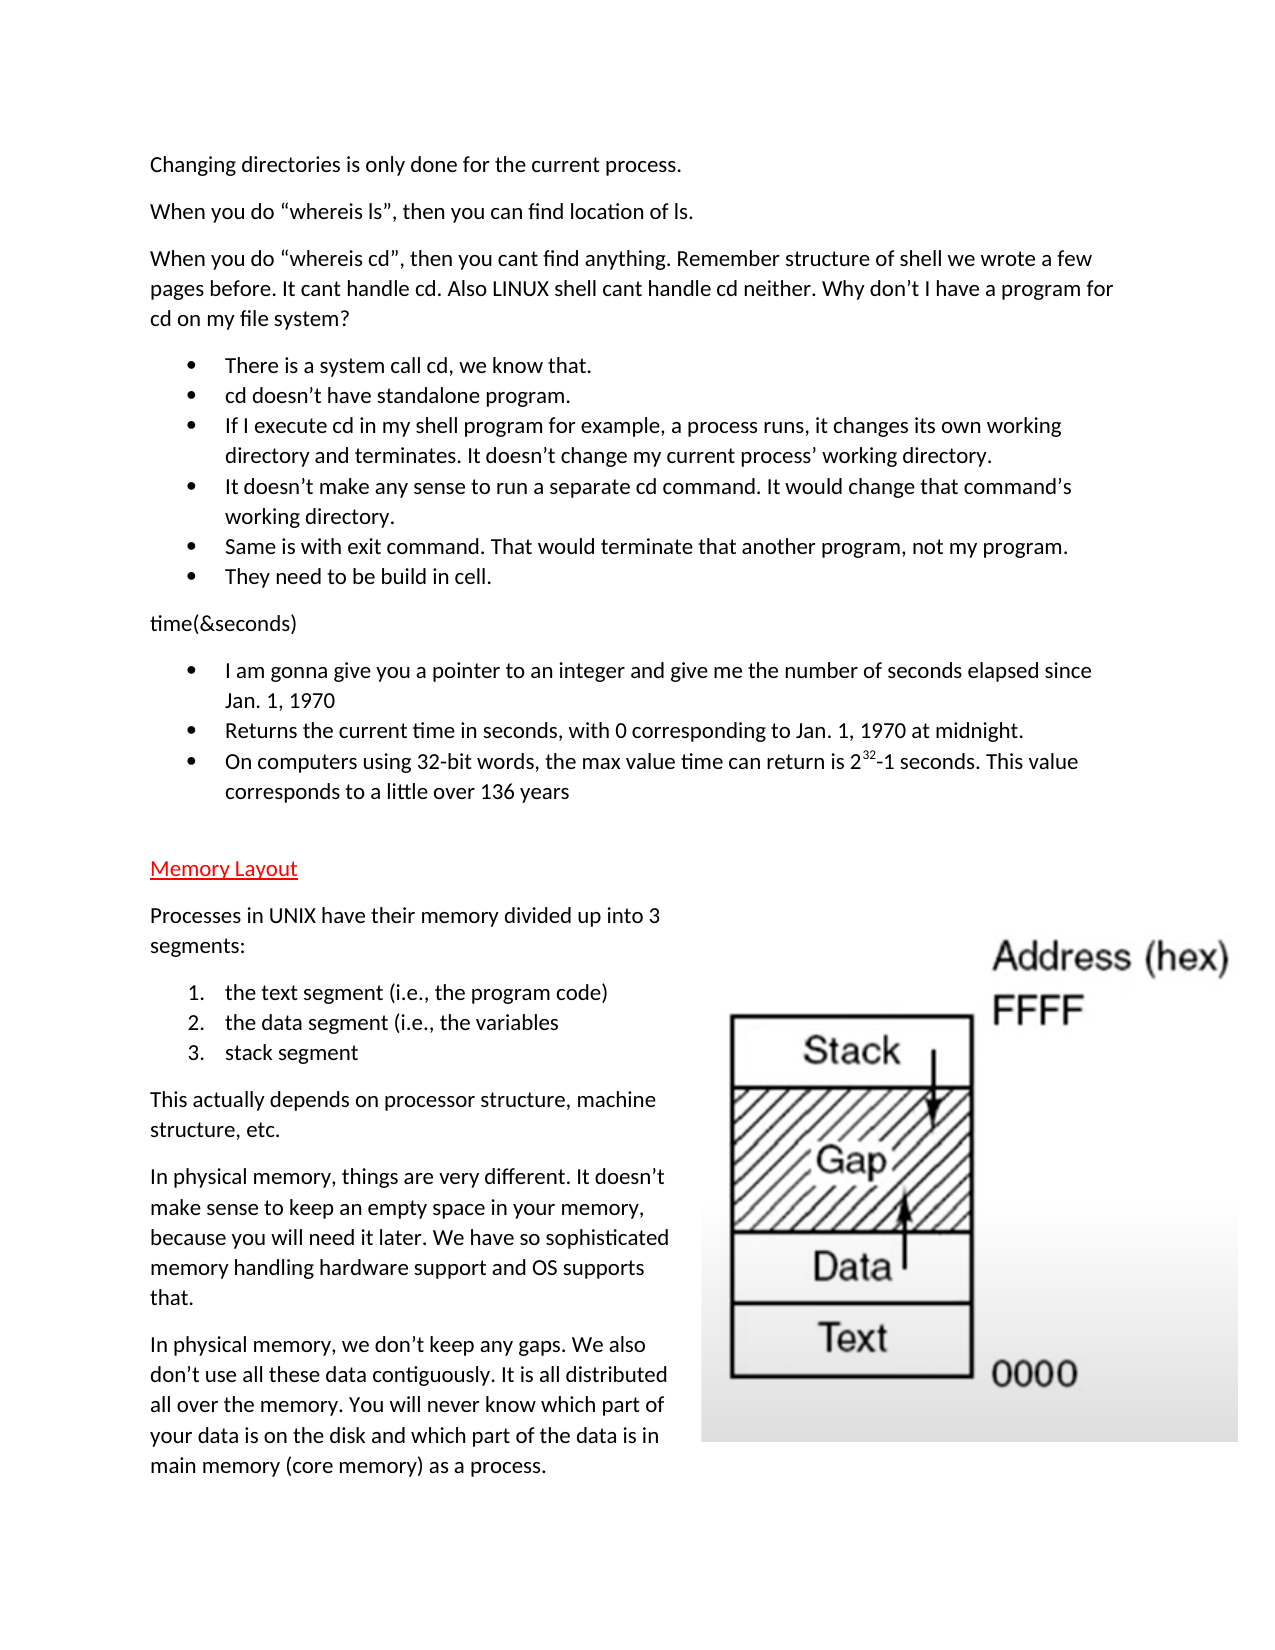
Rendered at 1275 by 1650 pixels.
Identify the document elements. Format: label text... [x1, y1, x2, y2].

list If I execute cd in my shell program for example, a process runs, it changes its own working directory and terminates. It doesn’t change my current process’ working directory. [187, 411, 1125, 470]
picture [701, 920, 1238, 1442]
list There is a system call cd, we know that. [187, 351, 1125, 379]
list cd doesn’t have standalone program. [187, 381, 1125, 409]
list On computers using 32-bit words, the max value time can return is 232-1 seconds. This value corresponds to a little over 136 years [187, 747, 1125, 805]
list the text segment (i.e., the program code) [187, 978, 701, 1006]
text When you do “whereis cd”, then you cant find anything. Remember structure of shell we wrote a few pages before. It cant handle cd. Also LINUX shell cant handle cd neither. Why don’t I have a program for cd on my file system? [150, 244, 1125, 332]
text When you do “whereis ls”, then you can find location of ls. [150, 197, 1125, 225]
list stack segment [187, 1038, 701, 1067]
text In physical memory, things are very different. It doesn’t make sense to keep an empty space in your memory, because you will need it later. We have so sophisticated memory handling hardware support and OS supports that. [150, 1162, 701, 1311]
list Returns the current time in seconds, with 0 corresponding to Jan. 1, 1970 at midnight. [187, 717, 1125, 745]
text In physical memory, we don’t keep any gaps. We also don’t use all these data contiguously. It is all distributed all over the memory. You will never know which part of your data is on the disk and which part of the data is in main memory (core memory) as a process. [150, 1330, 1125, 1479]
list I am gonna give you a pointer to an integer and give me the number of seconds elapsed since Jan. 1, 1970 [187, 656, 1125, 714]
text Changing directories is only done for the current process. [150, 150, 1125, 178]
list Same is with exit command. That would terminate that another program, not my program. [187, 532, 1125, 560]
text time(&seconds) [150, 609, 1125, 637]
text Memory Layout [150, 854, 1125, 882]
list It doesn’t make any sense to run a separate cd command. It would change that command’s working directory. [187, 472, 1125, 530]
list the data segment (i.e., the variables [187, 1008, 701, 1036]
text Processes in UNIX have their memory divided up into 3 segments: [150, 901, 1125, 959]
text This actually depends on processor structure, machine structure, etc. [150, 1085, 701, 1144]
list They need to be build in cell. [187, 562, 1125, 591]
